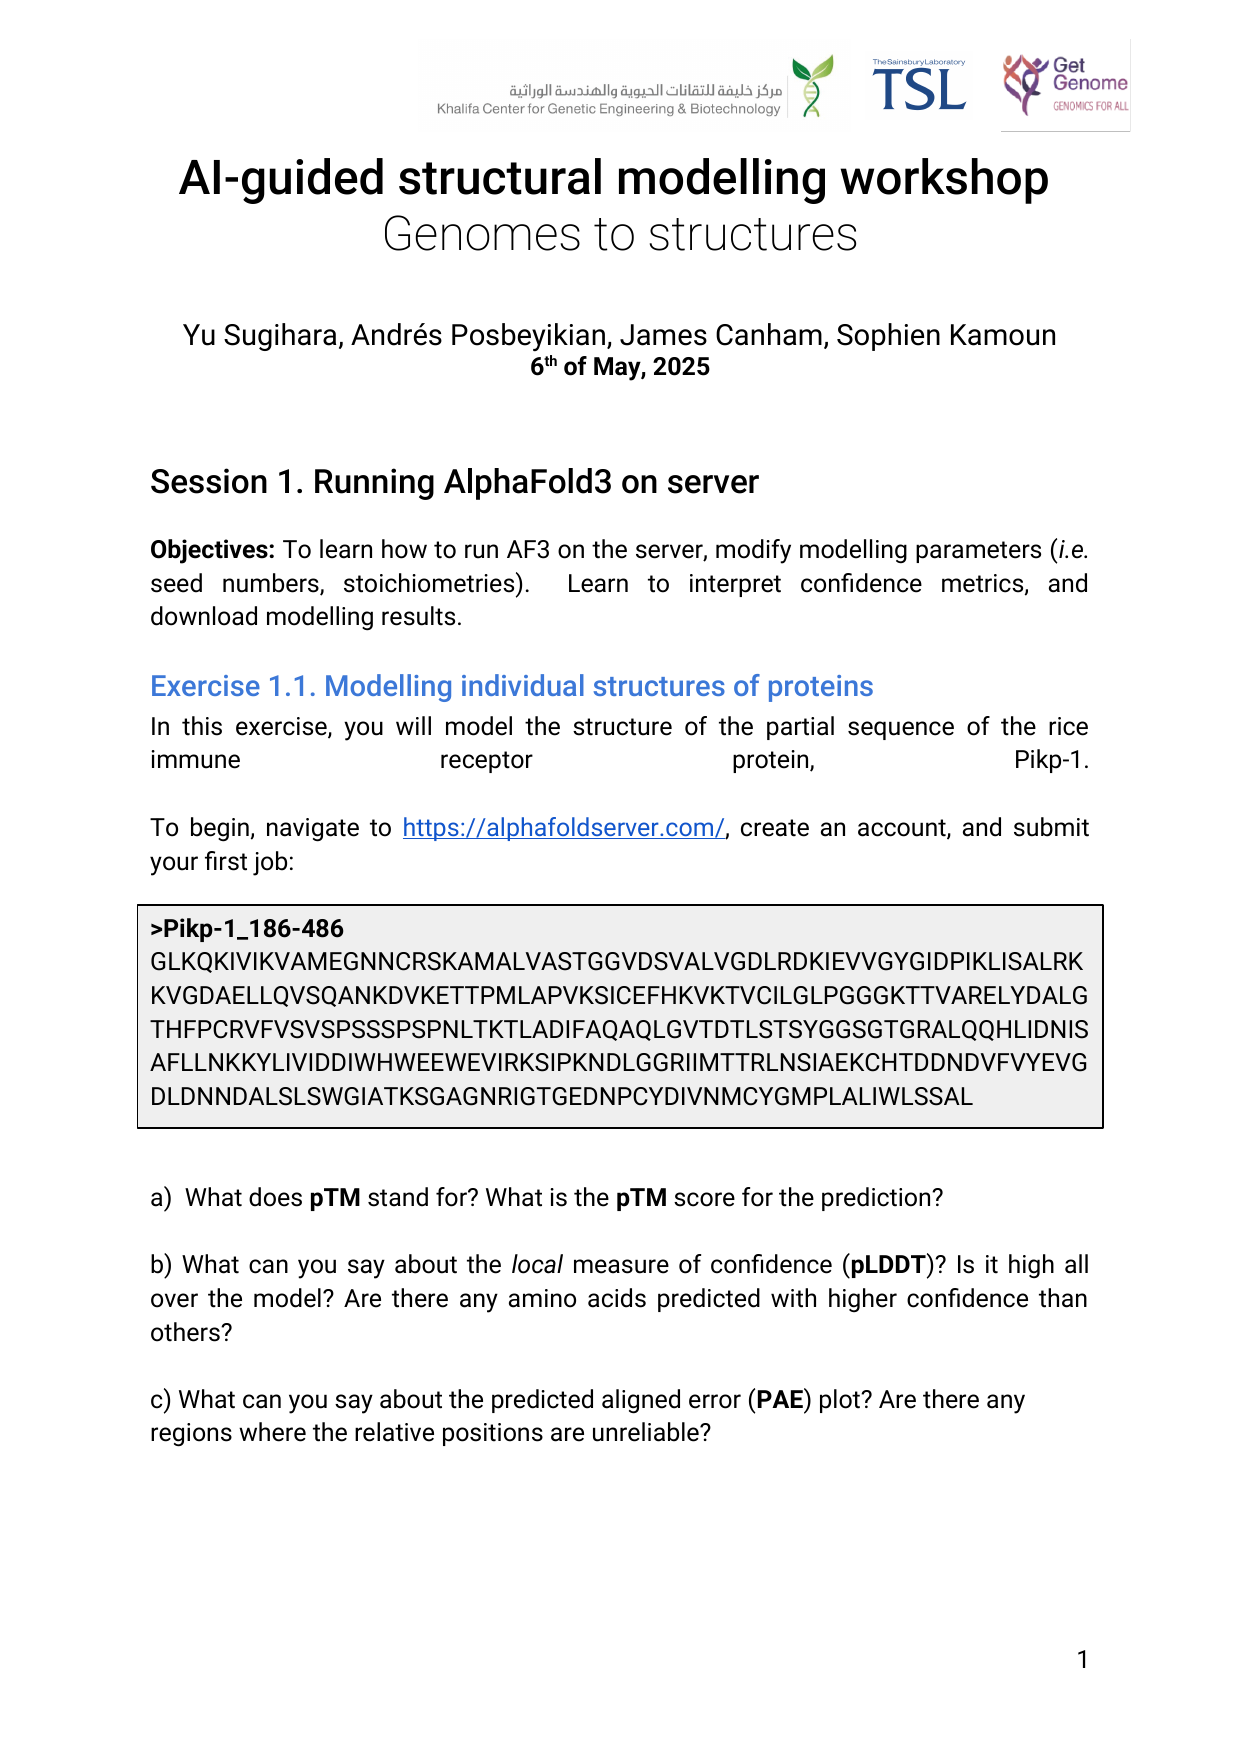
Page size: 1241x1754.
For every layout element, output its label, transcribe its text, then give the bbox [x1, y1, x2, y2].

text GLKQKIVIKVAMEGNNCRSKAMALVASTGGVDSVALVGDLRDKIEVVGYGIDPIKLISALRKKVGDAELLQVSQANKDVKETTPMLAPVKSICEFHKVKTVCILGLPGGGKTTVARELYDALGTHFPCRVFVSVSPSSSPSPNLTKTLADIFAQAQLGVTDTLSTSYGGSGTGRALQQHLIDNISAFLLNKKYLIVIDDIWHWEEWEVIRKSIPKNDLGGRIIMTTRLNSIAEKCHTDDNDVFVYEVGDLDNNDALSLSWGIATKSGAGNRIGTGEDNPCYDIVNMCYGMPLALIWLSSAL [150, 948, 1090, 1111]
text a) What does pTM stand for? What is the pTM score for the prediction? [150, 1183, 1090, 1212]
text c) What can you say about the predicted aligned error (PAE) plot? Are there any regions where the relative positions are unreliable? [150, 1385, 1090, 1448]
picture [1000, 39, 1131, 132]
picture [865, 51, 973, 120]
text b) What can you say about the local measure of confidence (pLDDT)? Is it high all over the model? Are there any amino acids predicted with higher confidence than others? [150, 1250, 1090, 1347]
picture [418, 39, 851, 132]
text In this exercise, you will model the structure of the partial sequence of the rice immune receptor protein, Pikp-1. To begin, navigate to https://alphafoldserver.com/, create an account, and submit your first job: [150, 712, 1090, 876]
text Yu Sugihara, Andrés Posbeyikian, James Canham, Sophien Kamoun 6th of May, 2025 [150, 262, 1090, 382]
title AI-guided structural modelling workshop Genomes to structures [150, 150, 1090, 262]
text >Pikp-1_186-486 [150, 914, 1090, 943]
text Objectives: To learn how to run AF3 on the server, modify modelling parameters (i.e. seed numbers, stoichiometries). Learn to interpret confidence metrics, and download modelling results. [150, 535, 1090, 632]
subtitle Session 1. Running AlphaFold3 on server [150, 423, 1090, 502]
subtitle Exercise 1.1. Modelling individual structures of proteins [150, 669, 1090, 704]
